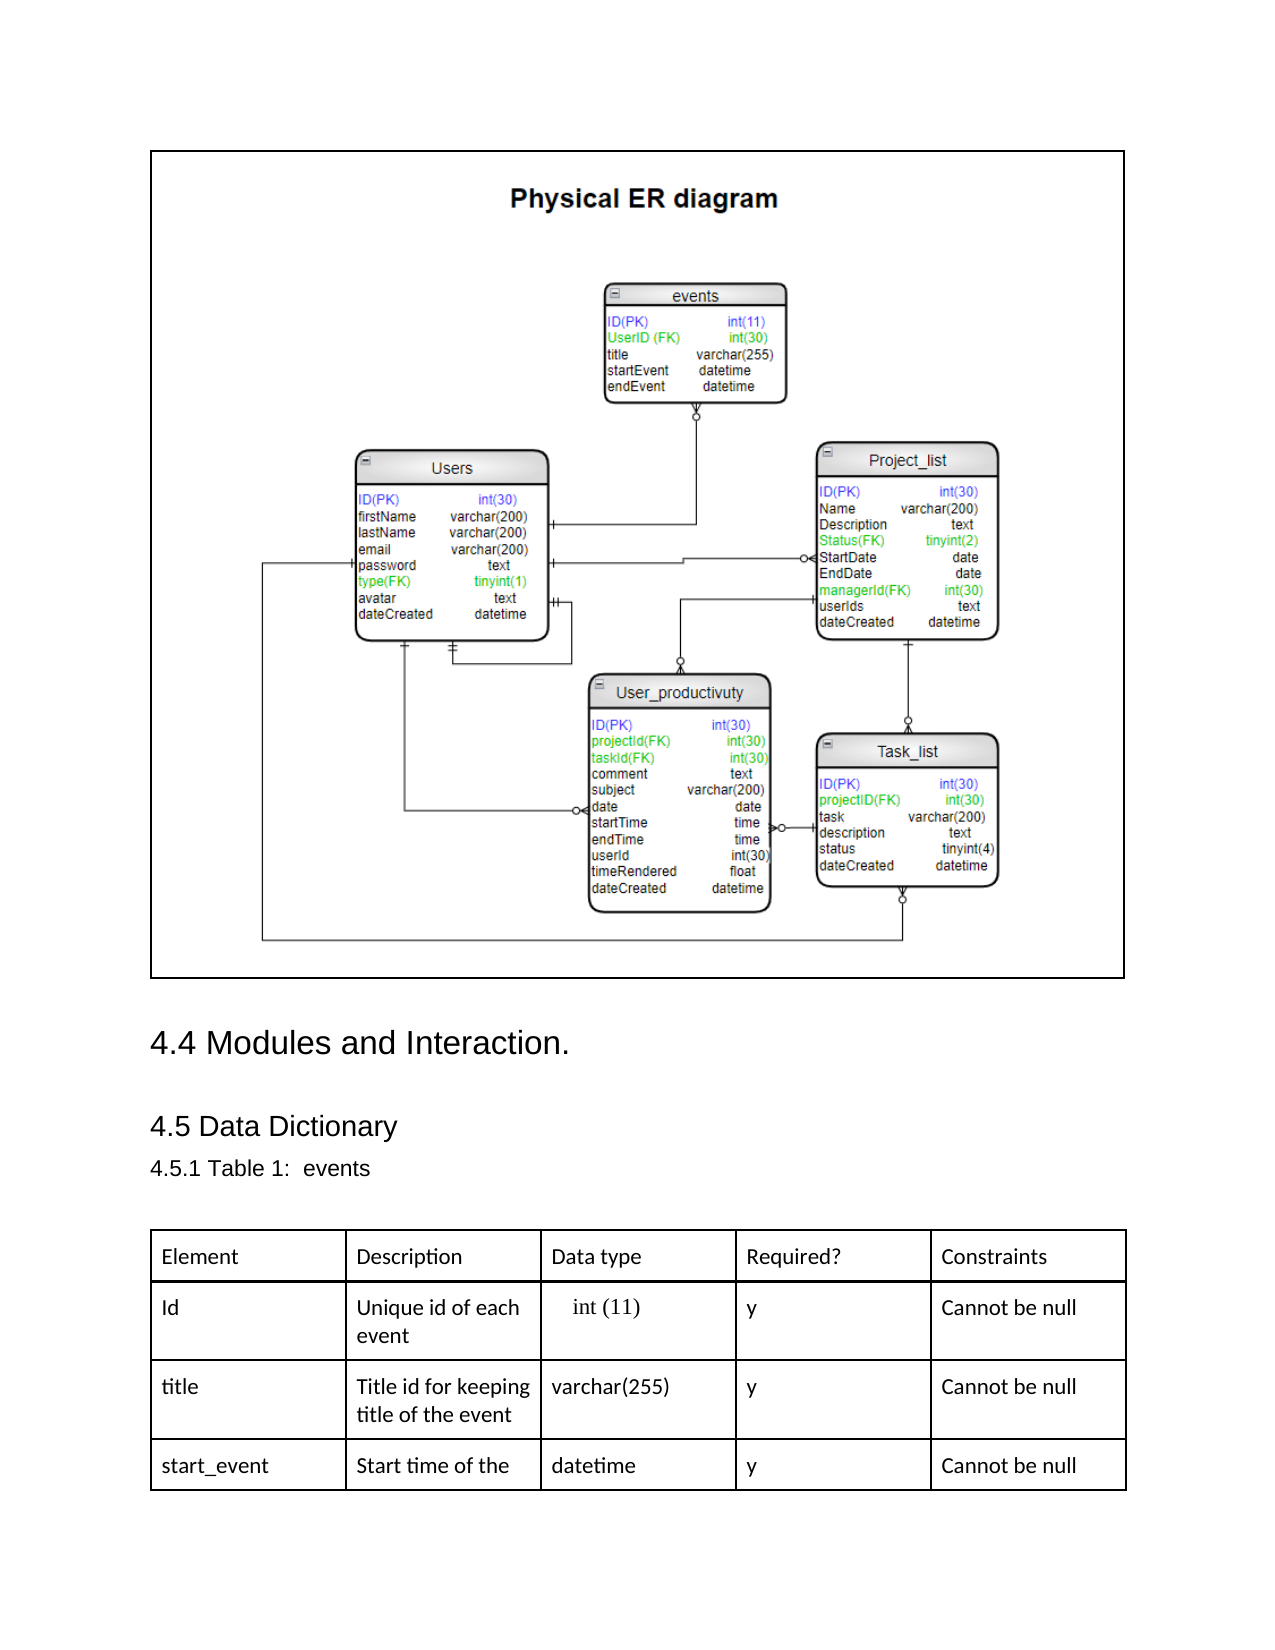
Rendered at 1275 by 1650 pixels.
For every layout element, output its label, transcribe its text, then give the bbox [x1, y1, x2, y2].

table_header Description [347, 1231, 540, 1280]
table_cell Cannot be null [932, 1440, 1125, 1489]
text 4.5.1 Table 1: events [150, 1155, 1125, 1219]
table_cell datetime [542, 1440, 735, 1489]
table_cell Title id for keeping title of the event [347, 1361, 540, 1438]
subtitle 4.5 Data Dictionary [150, 1109, 1125, 1142]
picture [152, 152, 1123, 977]
table_cell title [152, 1361, 345, 1438]
table_header Constraints [932, 1231, 1125, 1280]
table_cell y [737, 1440, 930, 1489]
table_cell Id [152, 1283, 345, 1359]
table_cell start_event [152, 1440, 345, 1489]
table_header Element [152, 1231, 345, 1280]
table_header Required? [737, 1231, 930, 1280]
table_cell Cannot be null [932, 1361, 1125, 1438]
table_cell Unique id of each event [347, 1283, 540, 1359]
table_cell int (11) [542, 1283, 735, 1359]
table_header Data type [542, 1231, 735, 1280]
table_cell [347, 1440, 540, 1489]
table_cell varchar(255) [542, 1361, 735, 1438]
subtitle 4.4 Modules and Interaction. [150, 1023, 1125, 1062]
table_cell Cannot be null [932, 1283, 1125, 1359]
table_cell y [737, 1283, 930, 1359]
table_cell y [737, 1361, 930, 1438]
